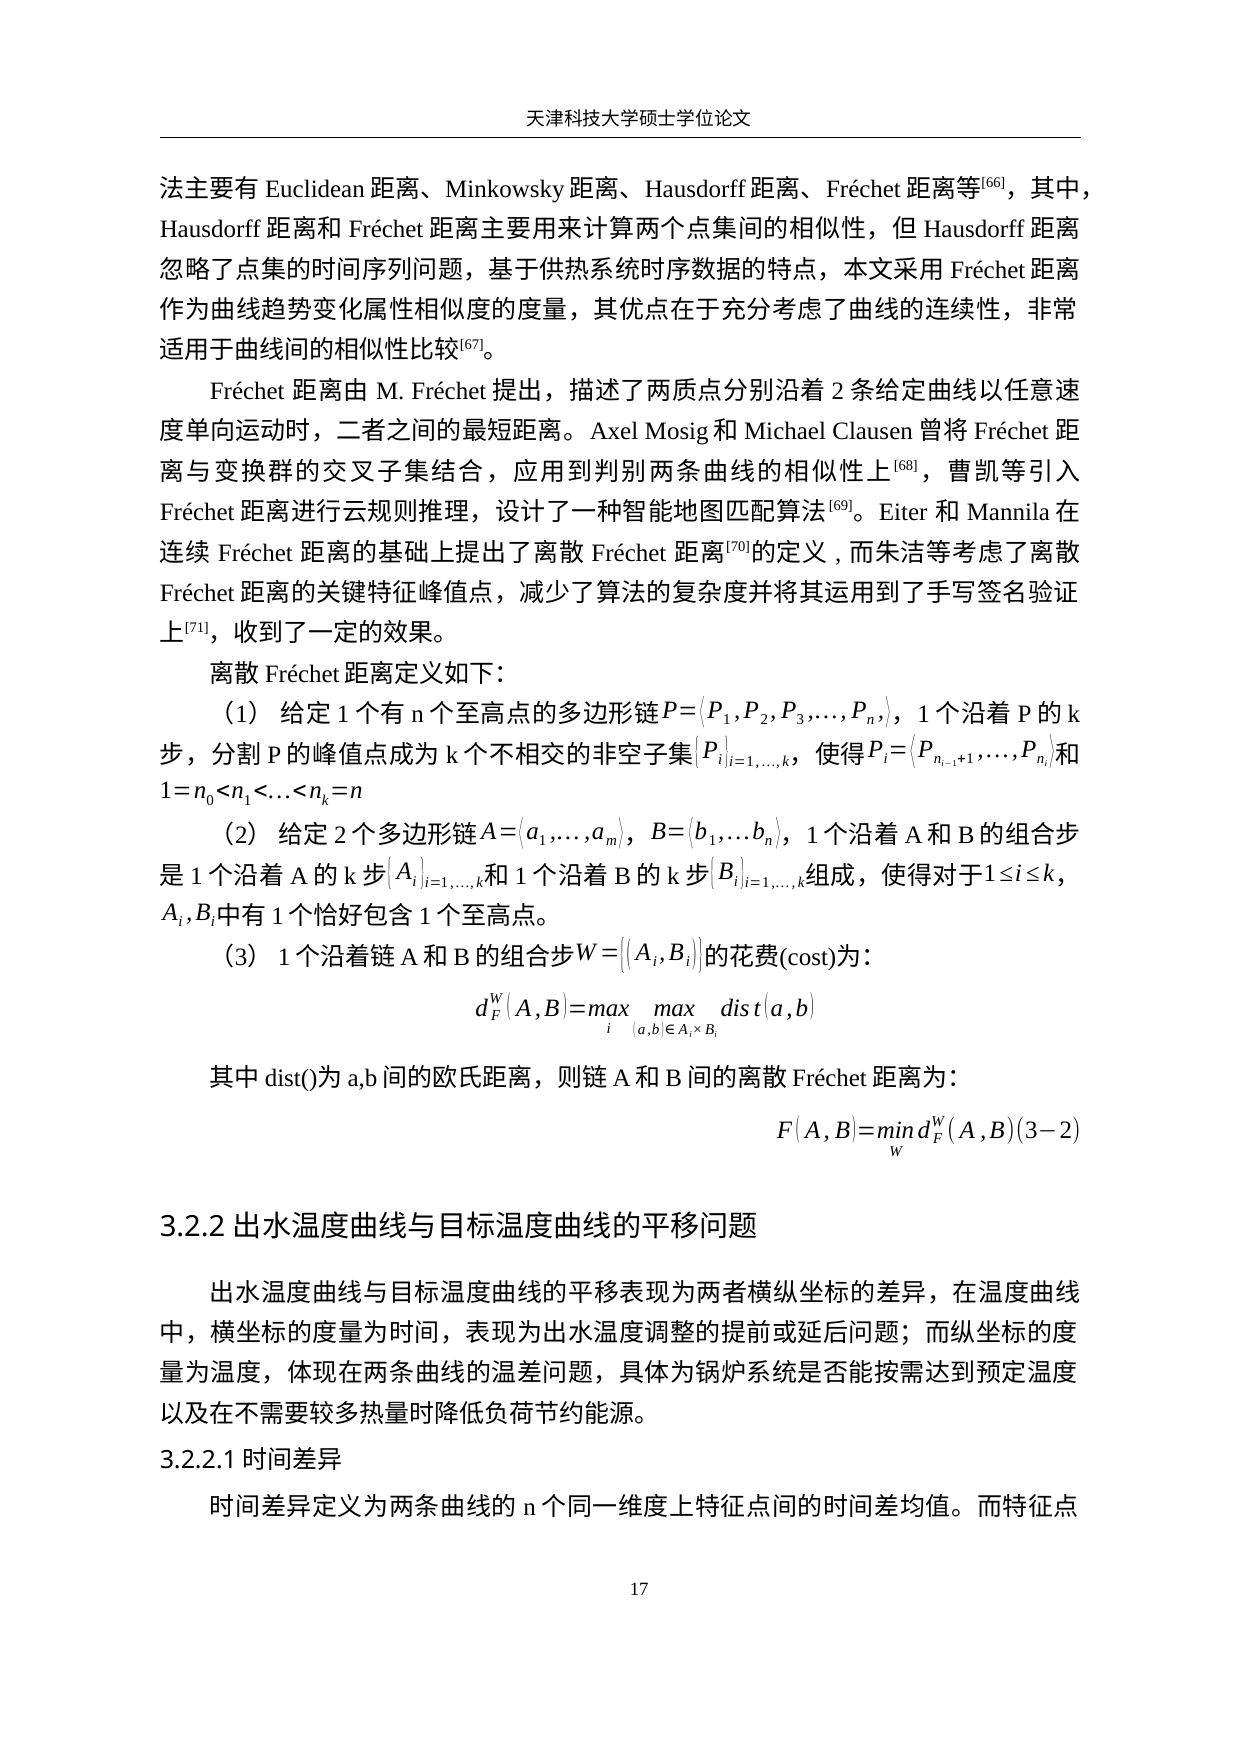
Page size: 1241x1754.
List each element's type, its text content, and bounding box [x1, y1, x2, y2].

text （1） 给定1个有n个至高点的多边形链，1个沿着P的k步，分割P的峰值点成为k个不相交的非空子集，使得和 [159, 692, 1081, 813]
text （3） 1个沿着链A和B的组合步的花费(cost)为： [159, 934, 1081, 974]
subtitle 3.2.2.1时间差异 [159, 1438, 1081, 1478]
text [159, 1484, 1081, 1525]
subtitle 3.2.2 出水温度曲线与目标温度曲线的平移问题 [159, 1183, 1081, 1264]
text 出水温度曲线与目标温度曲线的平移表现为两者横纵坐标的差异，在温度曲线中，横坐标的度量为时间，表现为出水温度调整的提前或延后问题；而纵坐标的度量为温度，体现在两条曲线的温差问题，具体为锅炉系统是否能按需达到预定温度以及在不需要较多热量时降低负荷节约能源。 [159, 1270, 1081, 1432]
text 其中dist()为a,b间的欧氏距离，则链A和B间的离散Fréchet距离为： [159, 1055, 1081, 1096]
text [159, 166, 1081, 368]
text （2） 给定2个多边形链，，1个沿着A和B的组合步是1个沿着A的k步和1个沿着B的k步组成，使得对于，中有1个恰好包含1个至高点。 [159, 813, 1081, 934]
text Fréchet 距离由 M. Fréchet提出，描述了两质点分别沿着2条给定曲线以任意速度单向运动时，二者之间的最短距离。Axel Mosig和Michael Clausen曾将Fréchet 距离与变换群的交叉子集结合，应用到判别两条曲线的相似性上[68]，曹凯等引入Fréchet距离进行云规则推理，设计了一种智能地图匹配算法[69]。Eiter 和 Mannila在连续 Fréchet 距离的基础上提出了离散 Fréchet 距离[70]的定义 , 而朱洁等考虑了离散Fréchet距离的关键特征峰值点，减少了算法的复杂度并将其运用到了手写签名验证上[71]，收到了一定的效果。 [159, 368, 1081, 651]
text 离散Fréchet距离定义如下： [159, 651, 1081, 692]
